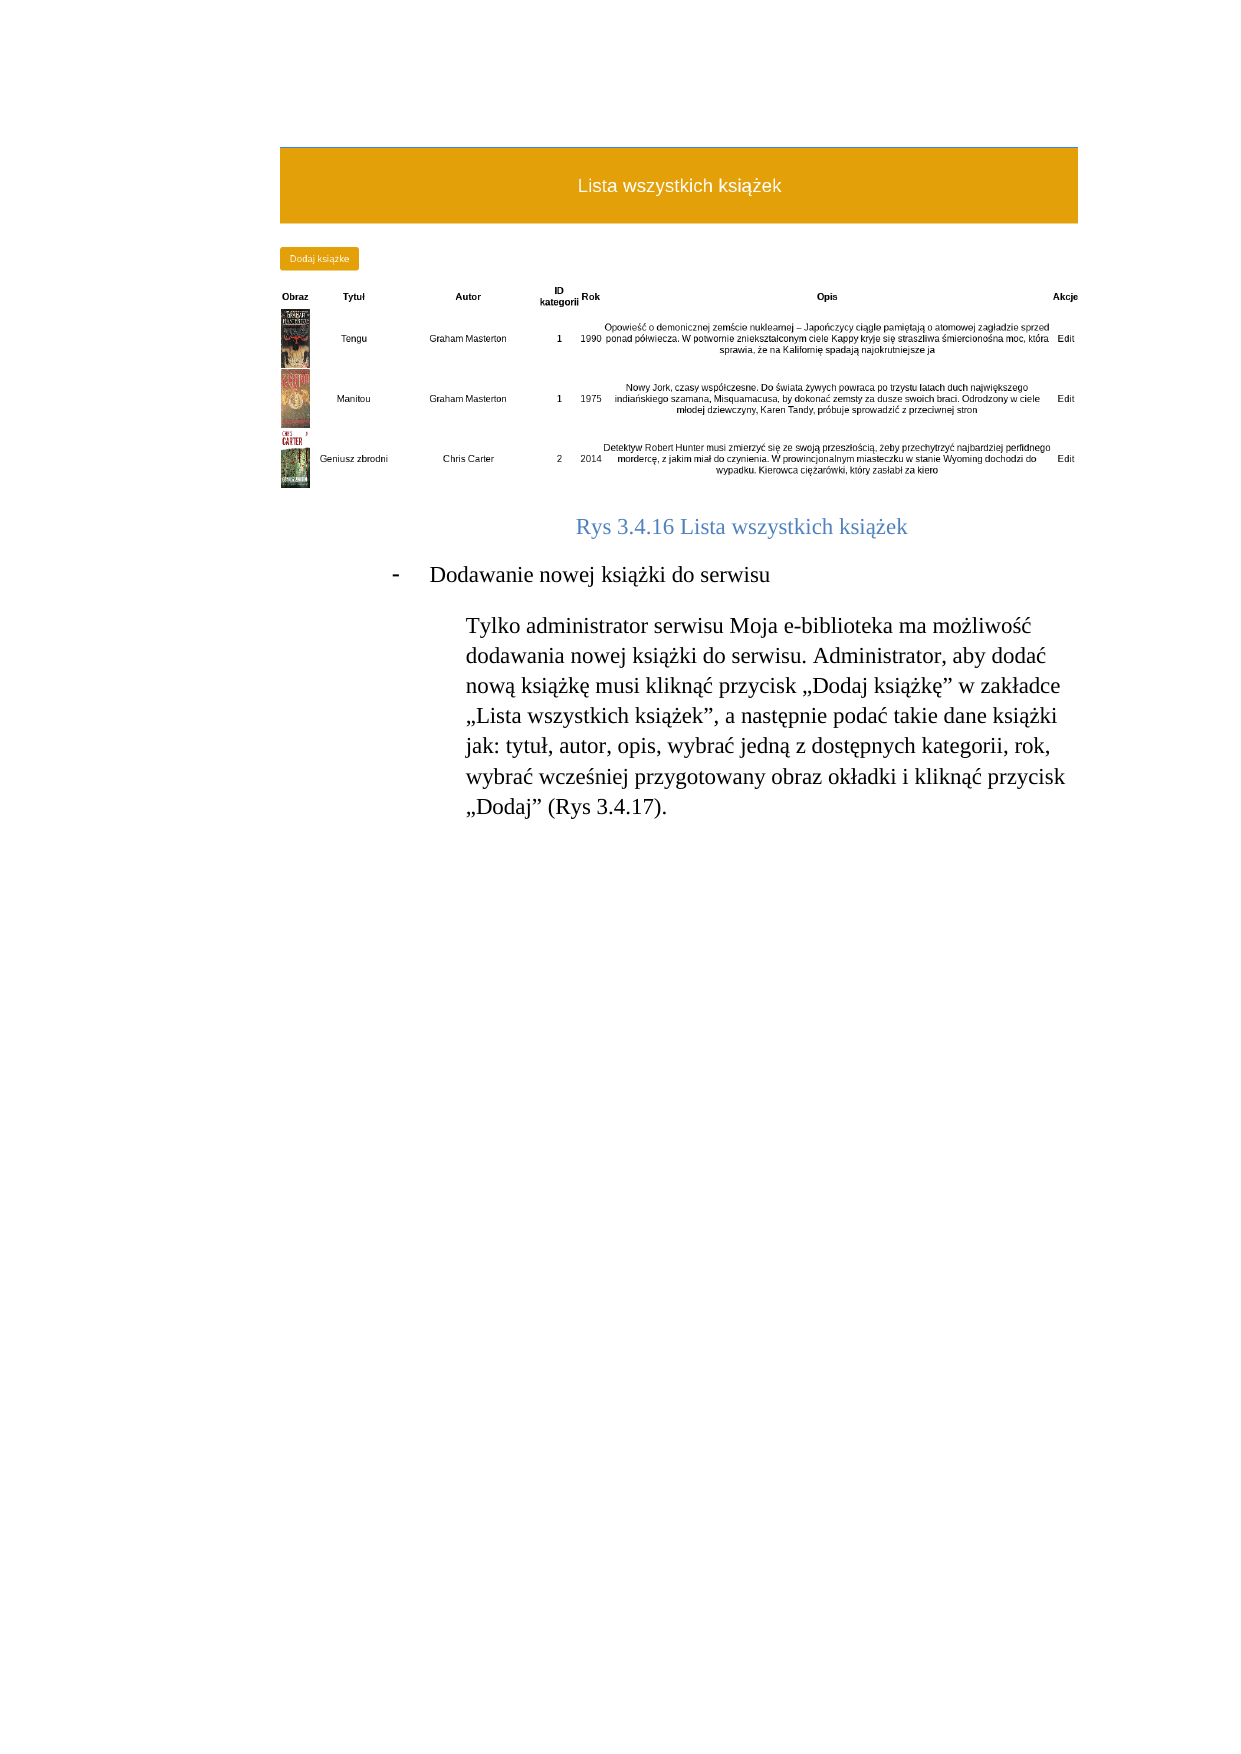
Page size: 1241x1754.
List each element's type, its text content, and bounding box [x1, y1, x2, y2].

text Tylko administrator serwisu Moja e-biblioteka ma możliwość dodawania nowej książki do serwisu. Administrator, aby dodać nową książkę musi kliknąć przycisk „Dodaj książkę” w zakładce „Lista wszystkich książek”, a następnie podać takie dane książki jak: tytuł, autor, opis, wybrać jedną z dostępnych kategorii, rok, wybrać wcześniej przygotowany obraz okładki i kliknąć przycisk „Dodaj” (Rys 3.4.17). [466, 612, 1092, 819]
list Dodawanie nowej książki do serwisu [392, 561, 1092, 587]
picture [280, 147, 1078, 489]
text Rys 3.4.16 Lista wszystkich książek [502, 513, 1092, 540]
